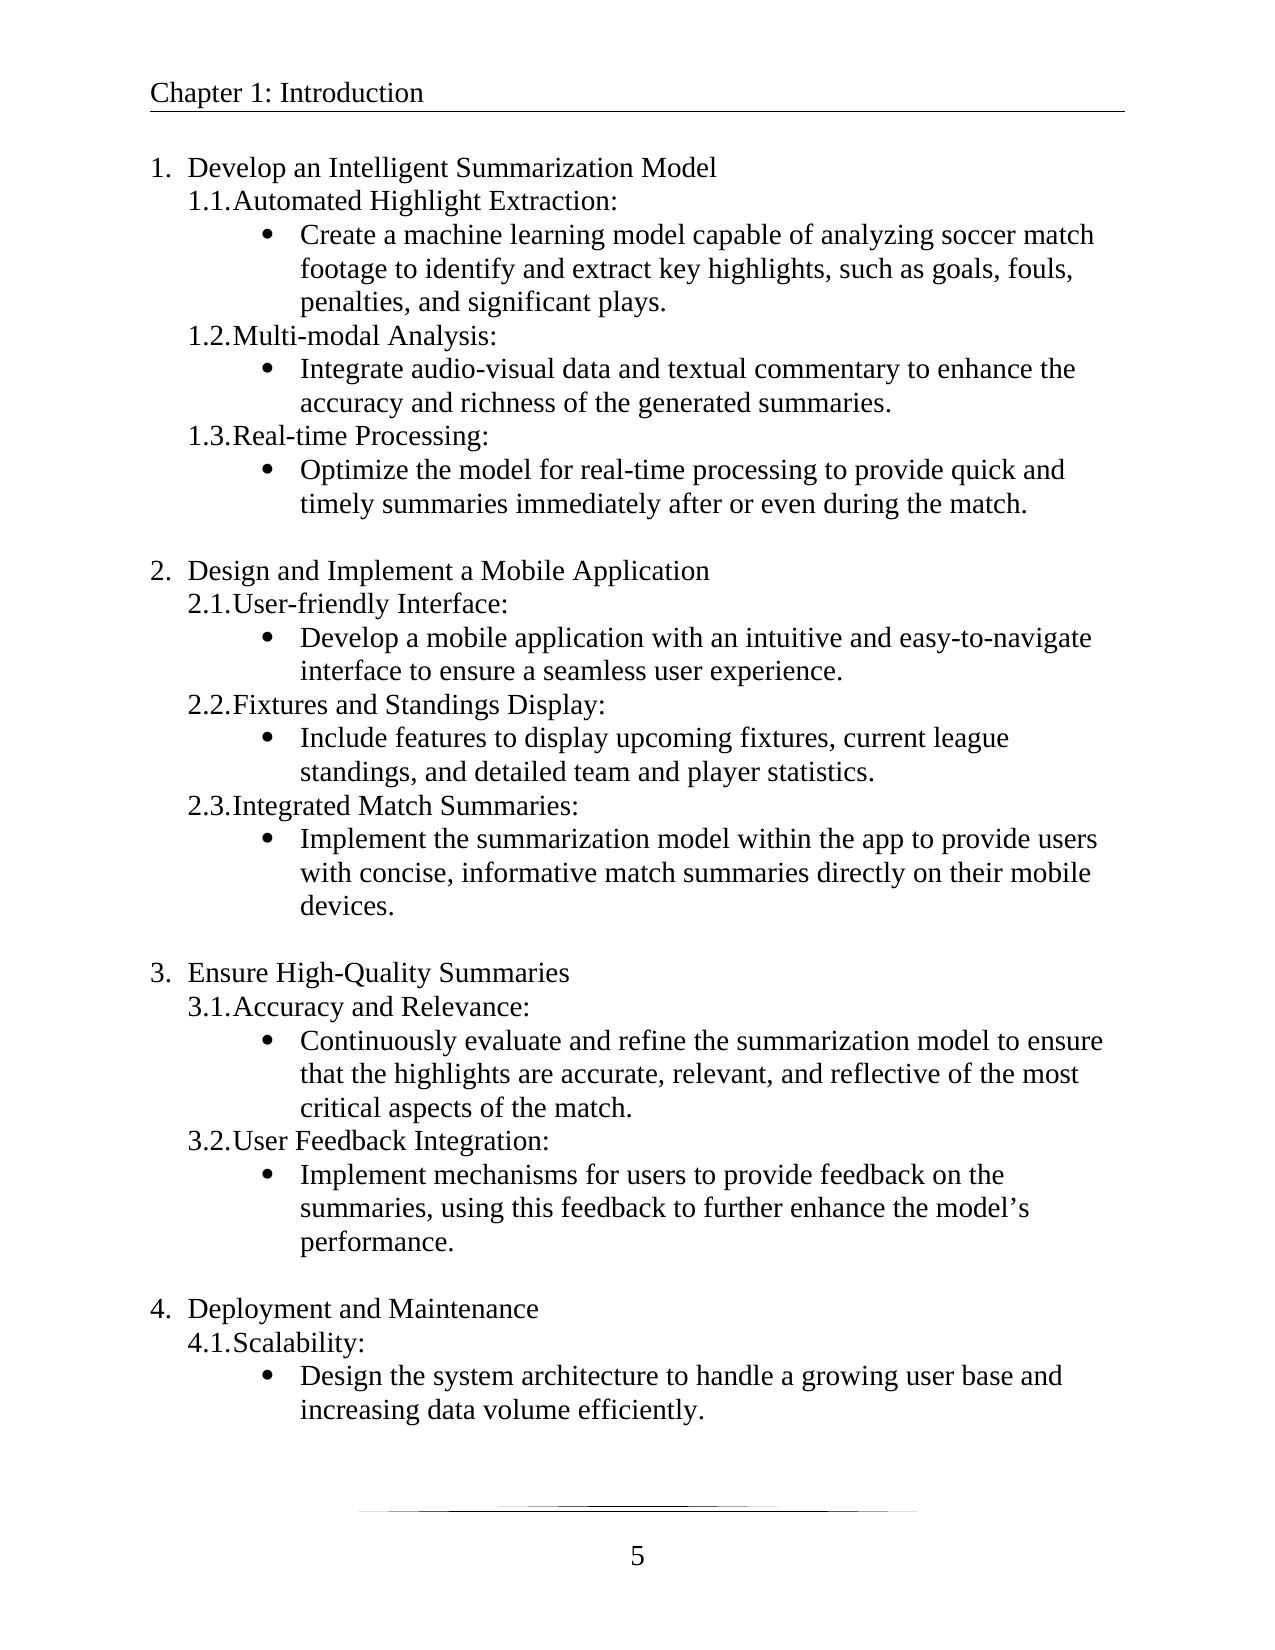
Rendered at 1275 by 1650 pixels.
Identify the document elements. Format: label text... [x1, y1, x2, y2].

list Implement mechanisms for users to provide feedback on the summaries, using this feedback to further enhance the model’s performance. [262, 1157, 1125, 1258]
list Automated Highlight Extraction: [187, 183, 1125, 217]
list Implement the summarization model within the app to provide users with concise, informative match summaries directly on their mobile devices. [262, 821, 1125, 922]
list Integrate audio-visual data and textual commentary to enhance the accuracy and richness of the generated summaries. [262, 351, 1125, 418]
list Accuracy and Relevance: [187, 989, 1125, 1023]
list Create a machine learning model capable of analyzing soccer match footage to identify and extract key highlights, such as goals, fouls, penalties, and significant plays. [262, 217, 1125, 318]
list Fixtures and Standings Display: [187, 687, 1125, 721]
list Design and Implement a Mobile Application [150, 553, 1125, 586]
list Integrated Match Summaries: [187, 788, 1125, 821]
list Continuously evaluate and refine the summarization model to ensure that the highlights are accurate, relevant, and reflective of the most critical aspects of the match. [262, 1023, 1125, 1123]
list Multi-modal Analysis: [187, 318, 1125, 351]
list Design the system architecture to handle a growing user base and increasing data volume efficiently. [262, 1358, 1125, 1426]
list Develop a mobile application with an intuitive and easy-to-navigate interface to ensure a seamless user experience. [262, 620, 1125, 687]
list Deployment and Maintenance [150, 1291, 1125, 1325]
list Scalability: [187, 1325, 1125, 1358]
list Ensure High-Quality Summaries [150, 956, 1125, 989]
list User-friendly Interface: [187, 586, 1125, 620]
list Real-time Processing: [187, 418, 1125, 452]
list Include features to display upcoming fixtures, current league standings, and detailed team and player statistics. [262, 721, 1125, 788]
list Optimize the model for real-time processing to provide quick and timely summaries immediately after or even during the match. [262, 452, 1125, 519]
list User Feedback Integration: [187, 1123, 1125, 1157]
list Develop an Intelligent Summarization Model [150, 150, 1125, 183]
